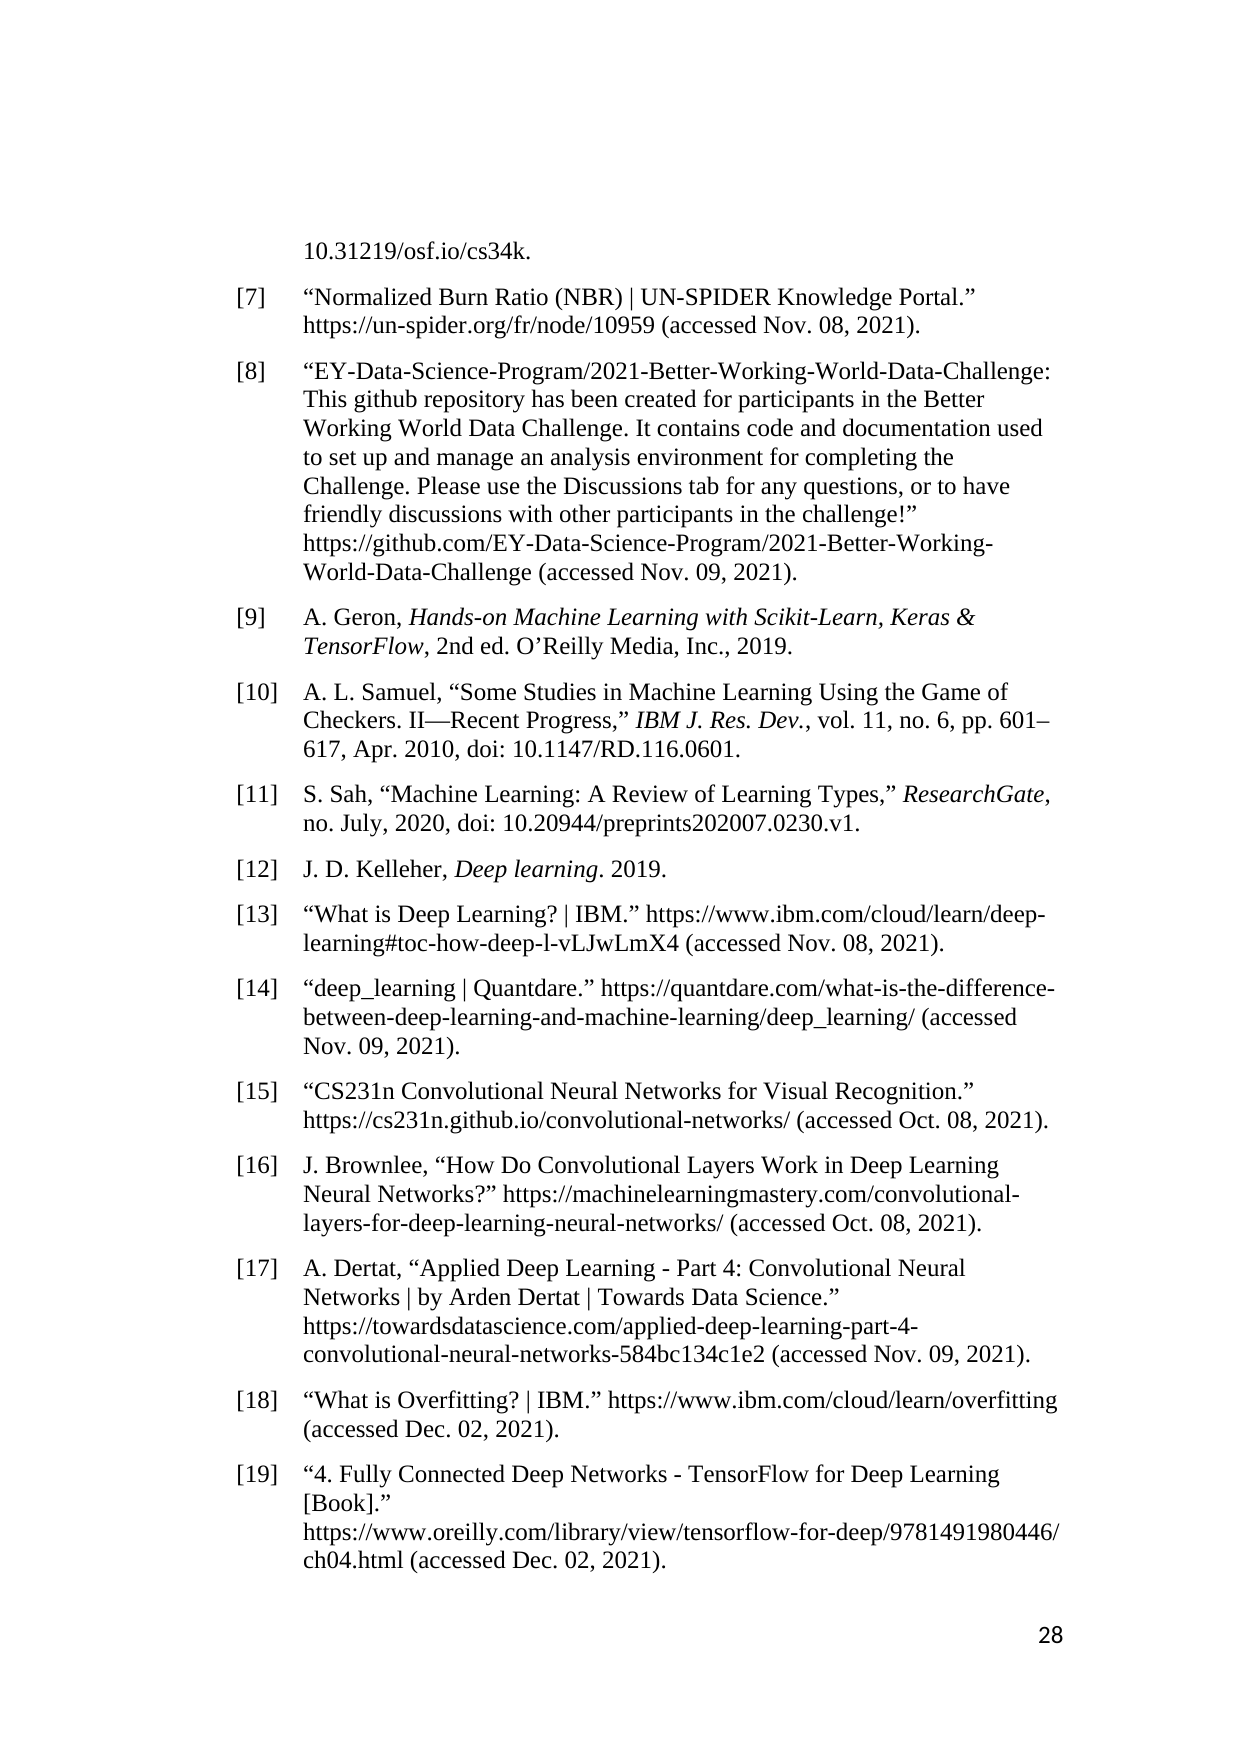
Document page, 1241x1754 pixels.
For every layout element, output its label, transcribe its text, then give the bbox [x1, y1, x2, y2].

text [8] “EY-Data-Science-Program/2021-Better-Working-World-Data-Challenge: This github repository has been created for participants in the Better Working World Data Challenge. It contains code and documentation used to set up and manage an analysis environment for completing the Challenge. Please use the Discussions tab for any questions, or to have friendly discussions with other participants in the challenge!” https://github.com/EY-Data-Science-Program/2021-Better-Working-World-Data-Challenge (accessed Nov. 09, 2021). [236, 356, 1063, 586]
text [18] “What is Overfitting? | IBM.” https://www.ibm.com/cloud/learn/overfitting (accessed Dec. 02, 2021). [236, 1385, 1063, 1442]
text [16] J. Brownlee, “How Do Convolutional Layers Work in Deep Learning Neural Networks?” https://machinelearningmastery.com/convolutional-layers-for-deep-learning-neural-networks/ (accessed Oct. 08, 2021). [236, 1150, 1063, 1237]
text [17] A. Dertat, “Applied Deep Learning - Part 4: Convolutional Neural Networks | by Arden Dertat | Towards Data Science.” https://towardsdatascience.com/applied-deep-learning-part-4-convolutional-neural-networks-584bc134c1e2 (accessed Nov. 09, 2021). [236, 1253, 1063, 1368]
text [11] S. Sah, “Machine Learning: A Review of Learning Types,” ResearchGate, no. July, 2020, doi: 10.20944/preprints202007.0230.v1. [236, 779, 1063, 837]
text [10] A. L. Samuel, “Some Studies in Machine Learning Using the Game of Checkers. II—Recent Progress,” IBM J. Res. Dev., vol. 11, no. 6, pp. 601–617, Apr. 2010, doi: 10.1147/RD.116.0601. [236, 677, 1063, 763]
text [7] “Normalized Burn Ratio (NBR) | UN-SPIDER Knowledge Portal.” https://un-spider.org/fr/node/10959 (accessed Nov. 08, 2021). [236, 282, 1063, 339]
text [14] “deep_learning | Quantdare.” https://quantdare.com/what-is-the-difference-between-deep-learning-and-machine-learning/deep_learning/ (accessed Nov. 09, 2021). [236, 973, 1063, 1059]
text [15] “CS231n Convolutional Neural Networks for Visual Recognition.” https://cs231n.github.io/convolutional-networks/ (accessed Oct. 08, 2021). [236, 1076, 1063, 1134]
text [13] “What is Deep Learning? | IBM.” https://www.ibm.com/cloud/learn/deep-learning#toc-how-deep-l-vLJwLmX4 (accessed Nov. 08, 2021). [236, 899, 1063, 957]
text [12] J. D. Kelleher, Deep learning. 2019. [236, 854, 1063, 882]
text [9] A. Geron, Hands-on Machine Learning with Scikit-Learn, Keras & TensorFlow, 2nd ed. O’Reilly Media, Inc., 2019. [236, 602, 1063, 660]
text [19] “4. Fully Connected Deep Networks - TensorFlow for Deep Learning [Book].” https://www.oreilly.com/library/view/tensorflow-for-deep/9781491980446/ch04.html (accessed Dec. 02, 2021). [236, 1459, 1063, 1574]
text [236, 236, 1063, 265]
